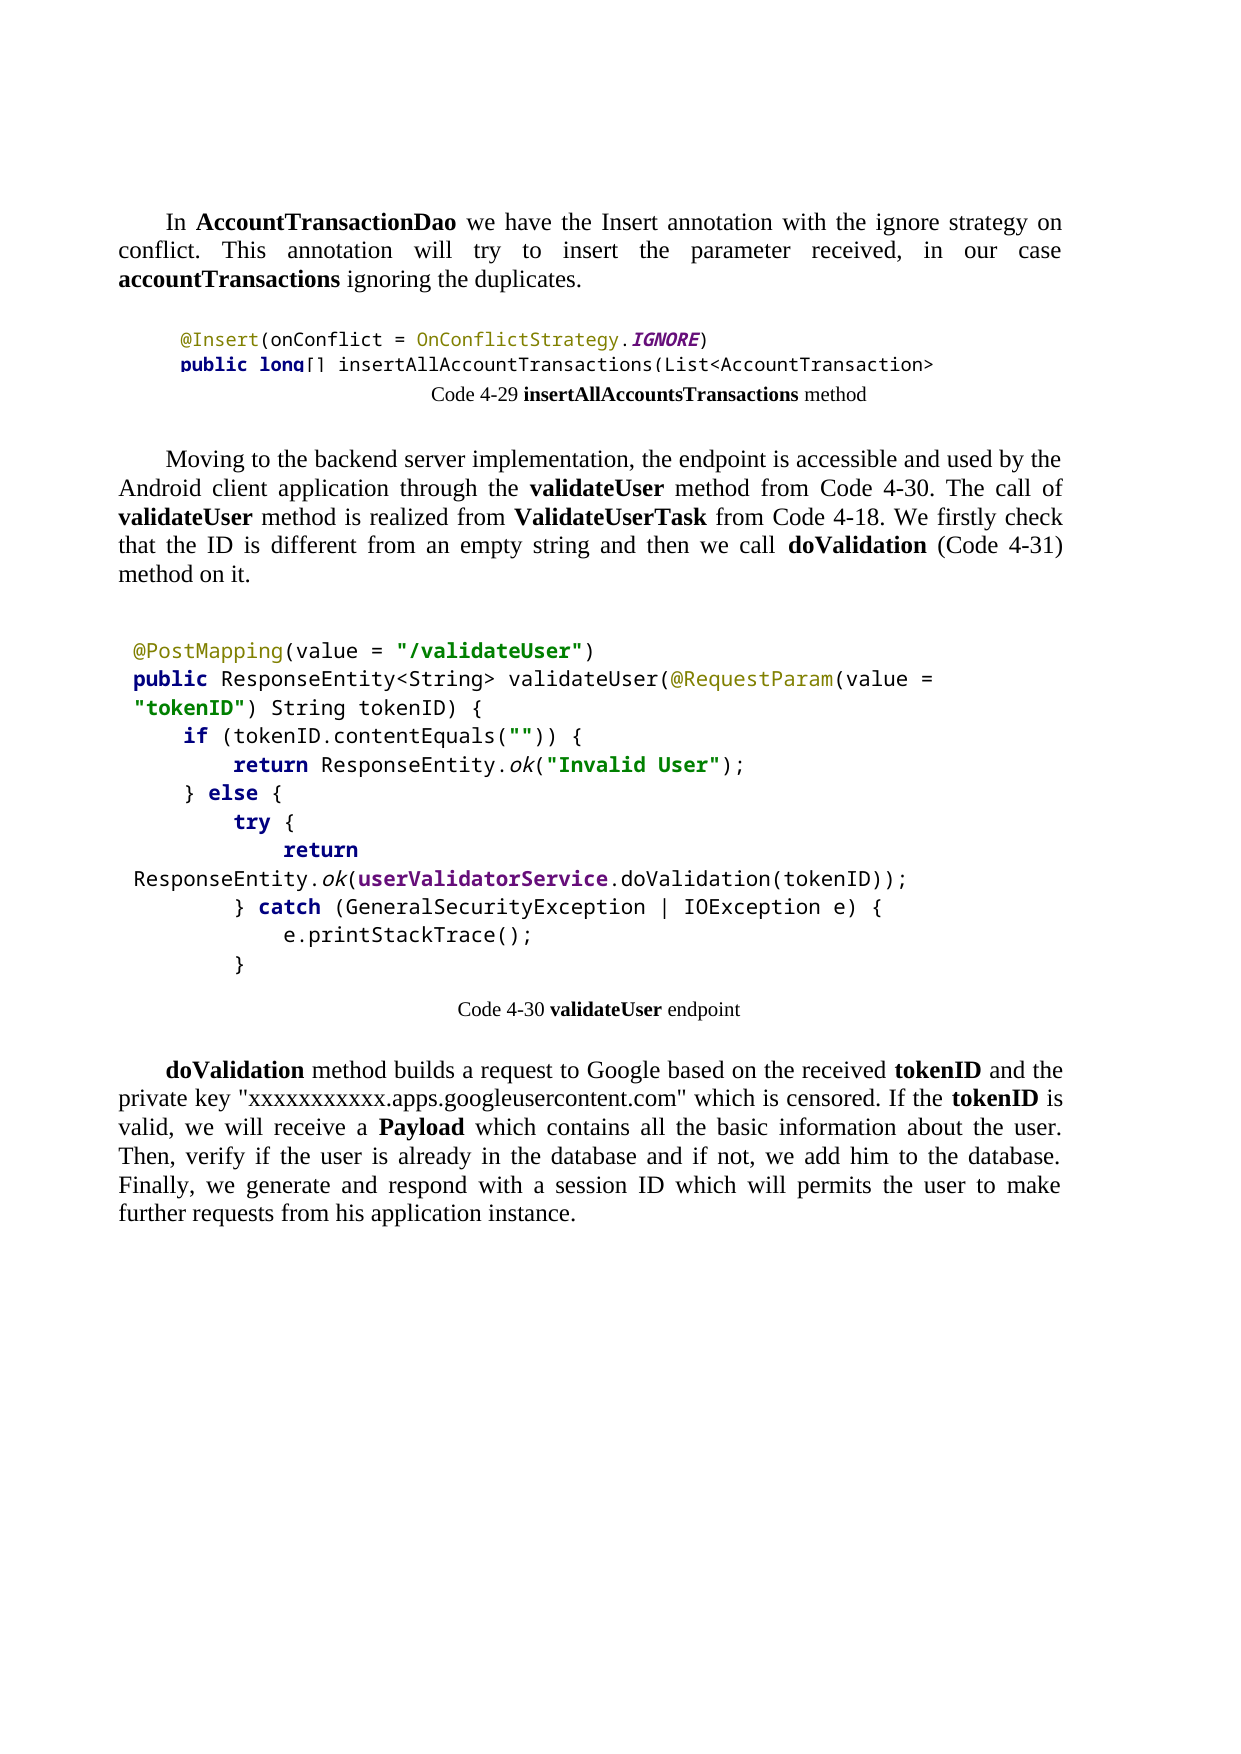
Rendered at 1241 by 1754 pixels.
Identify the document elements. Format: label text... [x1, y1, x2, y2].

text Moving to the backend server implementation, the endpoint is accessible and used by the Android client application through the validateUser method from Code 4-30. The call of validateUser method is realized from ValidateUserTask from Code 4-18. We firstly check that the ID is different from an empty string and then we call doValidation (Code 4-31) method on it. [118, 444, 1063, 588]
text doValidation method builds a request to Google based on the received tokenID and the private key "xxxxxxxxxxx.apps.googleusercontent.com" which is censored. If the tokenID is valid, we will receive a Payload which contains all the basic information about the user. Then, verify if the user is already in the database and if not, we add him to the database. Finally, we generate and respond with a session ID which will permits the user to make further requests from his application instance. [118, 1055, 1063, 1227]
text In AccountTransactionDao we have the Insert annotation with the ignore strategy on conflict. This annotation will try to insert the parameter received, in our case accountTransactions ignoring the duplicates. [118, 207, 1063, 293]
